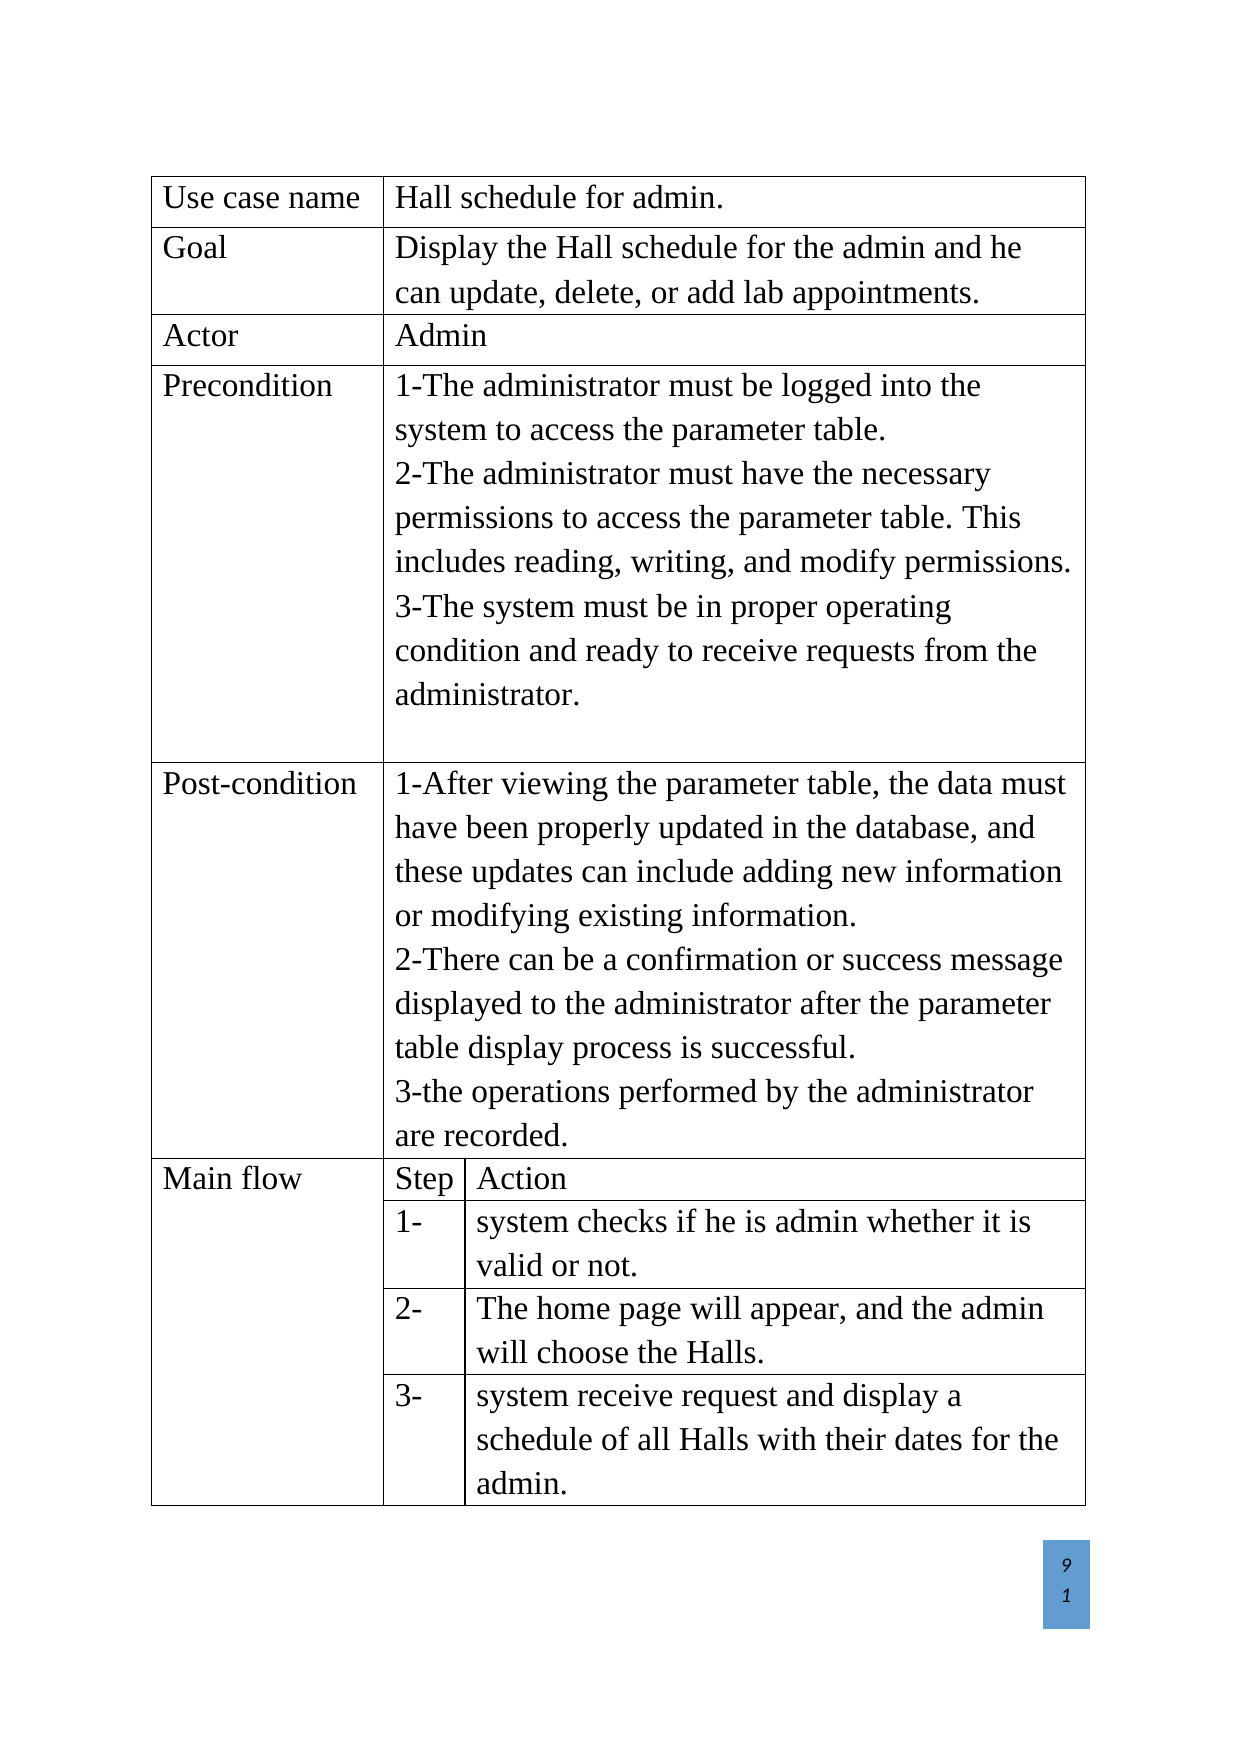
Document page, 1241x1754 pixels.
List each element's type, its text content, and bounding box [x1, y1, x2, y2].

table_cell 1-After viewing the parameter table, the data must have been properly updated in the database, and these updates can include adding new information or modifying existing information. 2-There can be a confirmation or success message displayed to the administrator after the parameter table display process is successful. 3-the operations performed by the administrator are recorded. [384, 763, 1085, 1157]
table_cell Admin [384, 315, 1085, 364]
table_cell 1- [384, 1201, 464, 1287]
table_cell Step [384, 1159, 464, 1200]
table_cell Action [466, 1159, 1085, 1200]
table_cell Main flow [152, 1159, 383, 1505]
table_cell Display the Hall schedule for the admin and he can update, delete, or add lab appointments. [384, 228, 1085, 314]
table_cell 1-The administrator must be logged into the system to access the parameter table. 2-The administrator must have the necessary permissions to access the parameter table. This includes reading, writing, and modify permissions. 3-The system must be in proper operating condition and ready to receive requests from the administrator. [384, 366, 1085, 762]
table_cell Actor [152, 315, 383, 364]
table_cell Precondition [152, 366, 383, 762]
table_cell Post-condition [152, 763, 383, 1157]
table_cell Goal [152, 228, 383, 314]
table_cell system checks if he is admin whether it is valid or not. [466, 1201, 1085, 1287]
table_cell 2- [384, 1289, 464, 1374]
table_cell The home page will appear, and the admin will choose the Halls. [466, 1289, 1085, 1374]
table_header Hall schedule for admin. [384, 177, 1085, 227]
table_cell system receive request and display a schedule of all Halls with their dates for the admin. [466, 1375, 1085, 1505]
table_cell 3- [384, 1375, 464, 1505]
table_header Use case name [152, 177, 383, 227]
